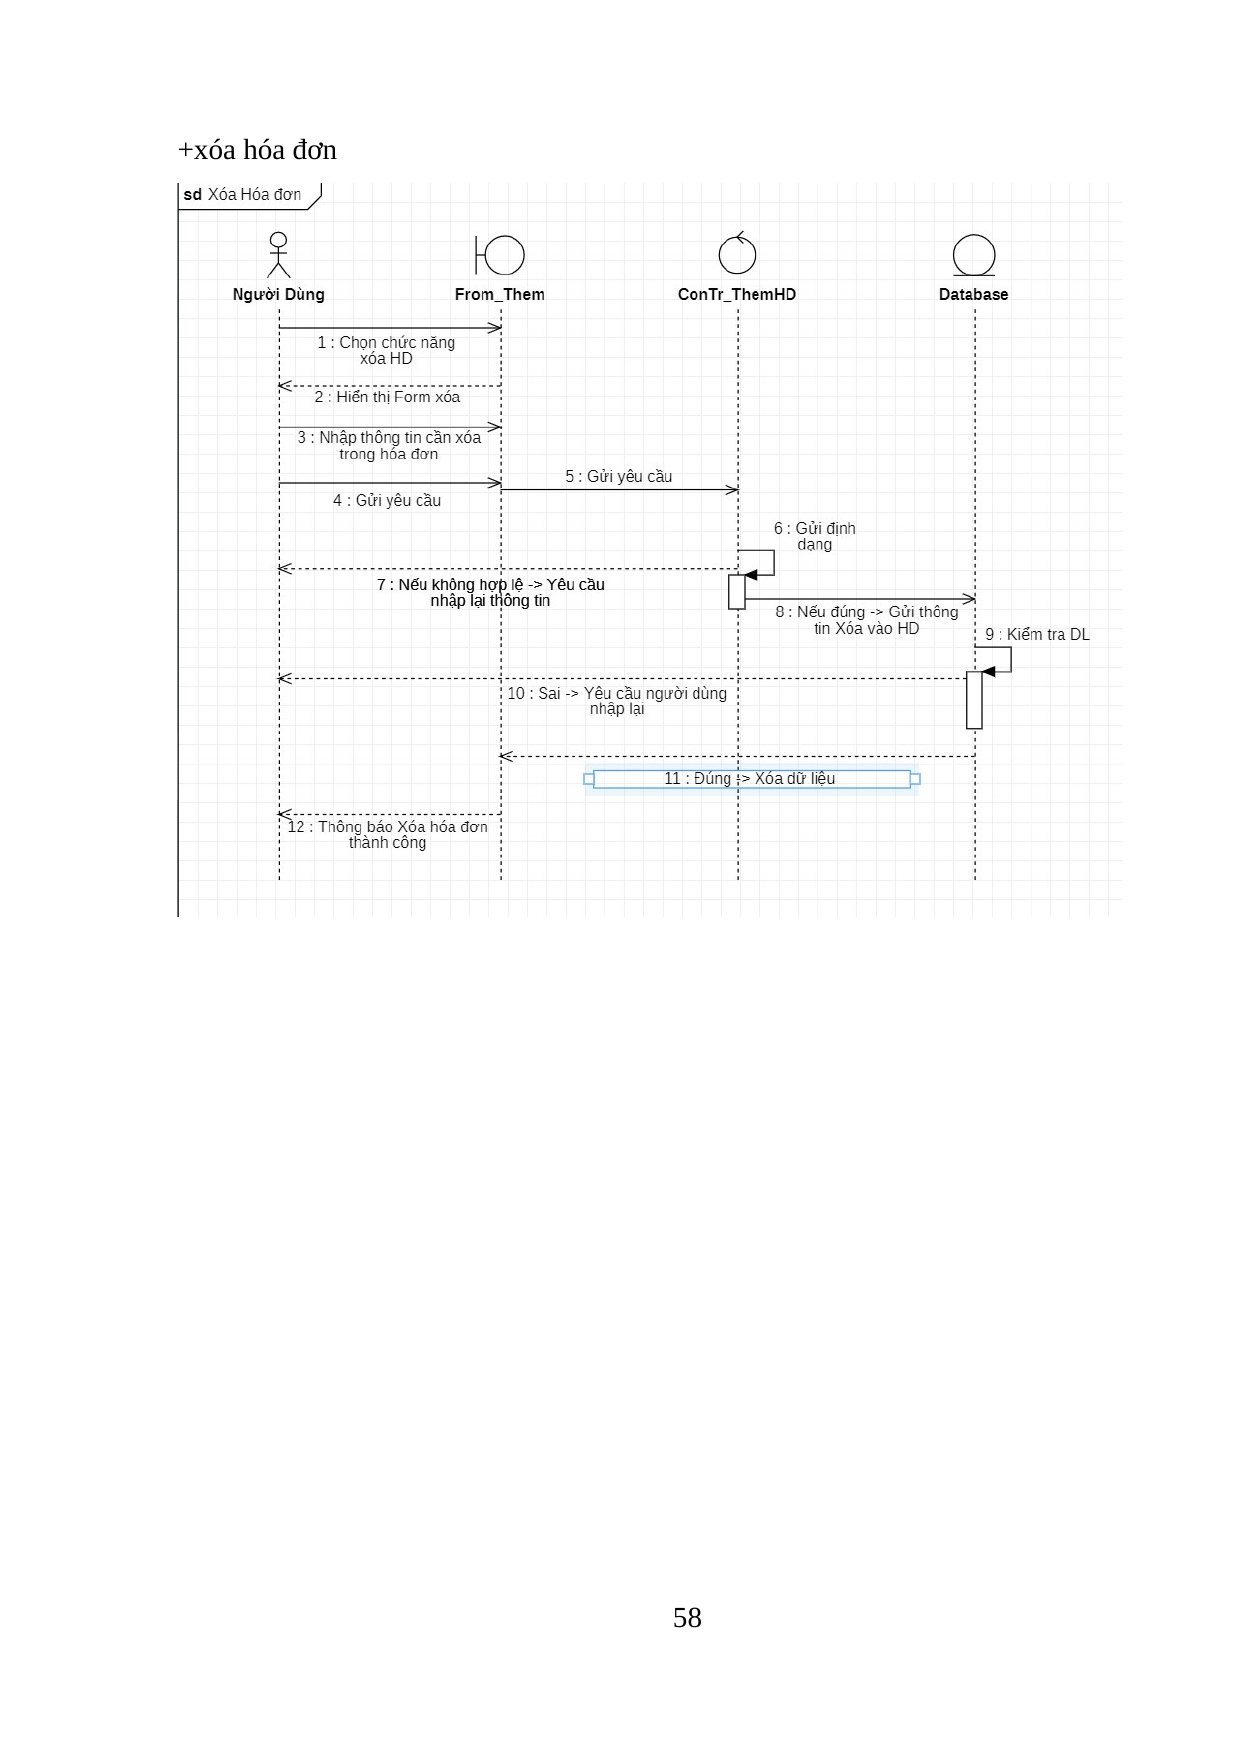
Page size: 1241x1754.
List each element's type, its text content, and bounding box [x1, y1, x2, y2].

text +xóa hóa đơn [177, 132, 1122, 166]
picture [177, 183, 1123, 917]
